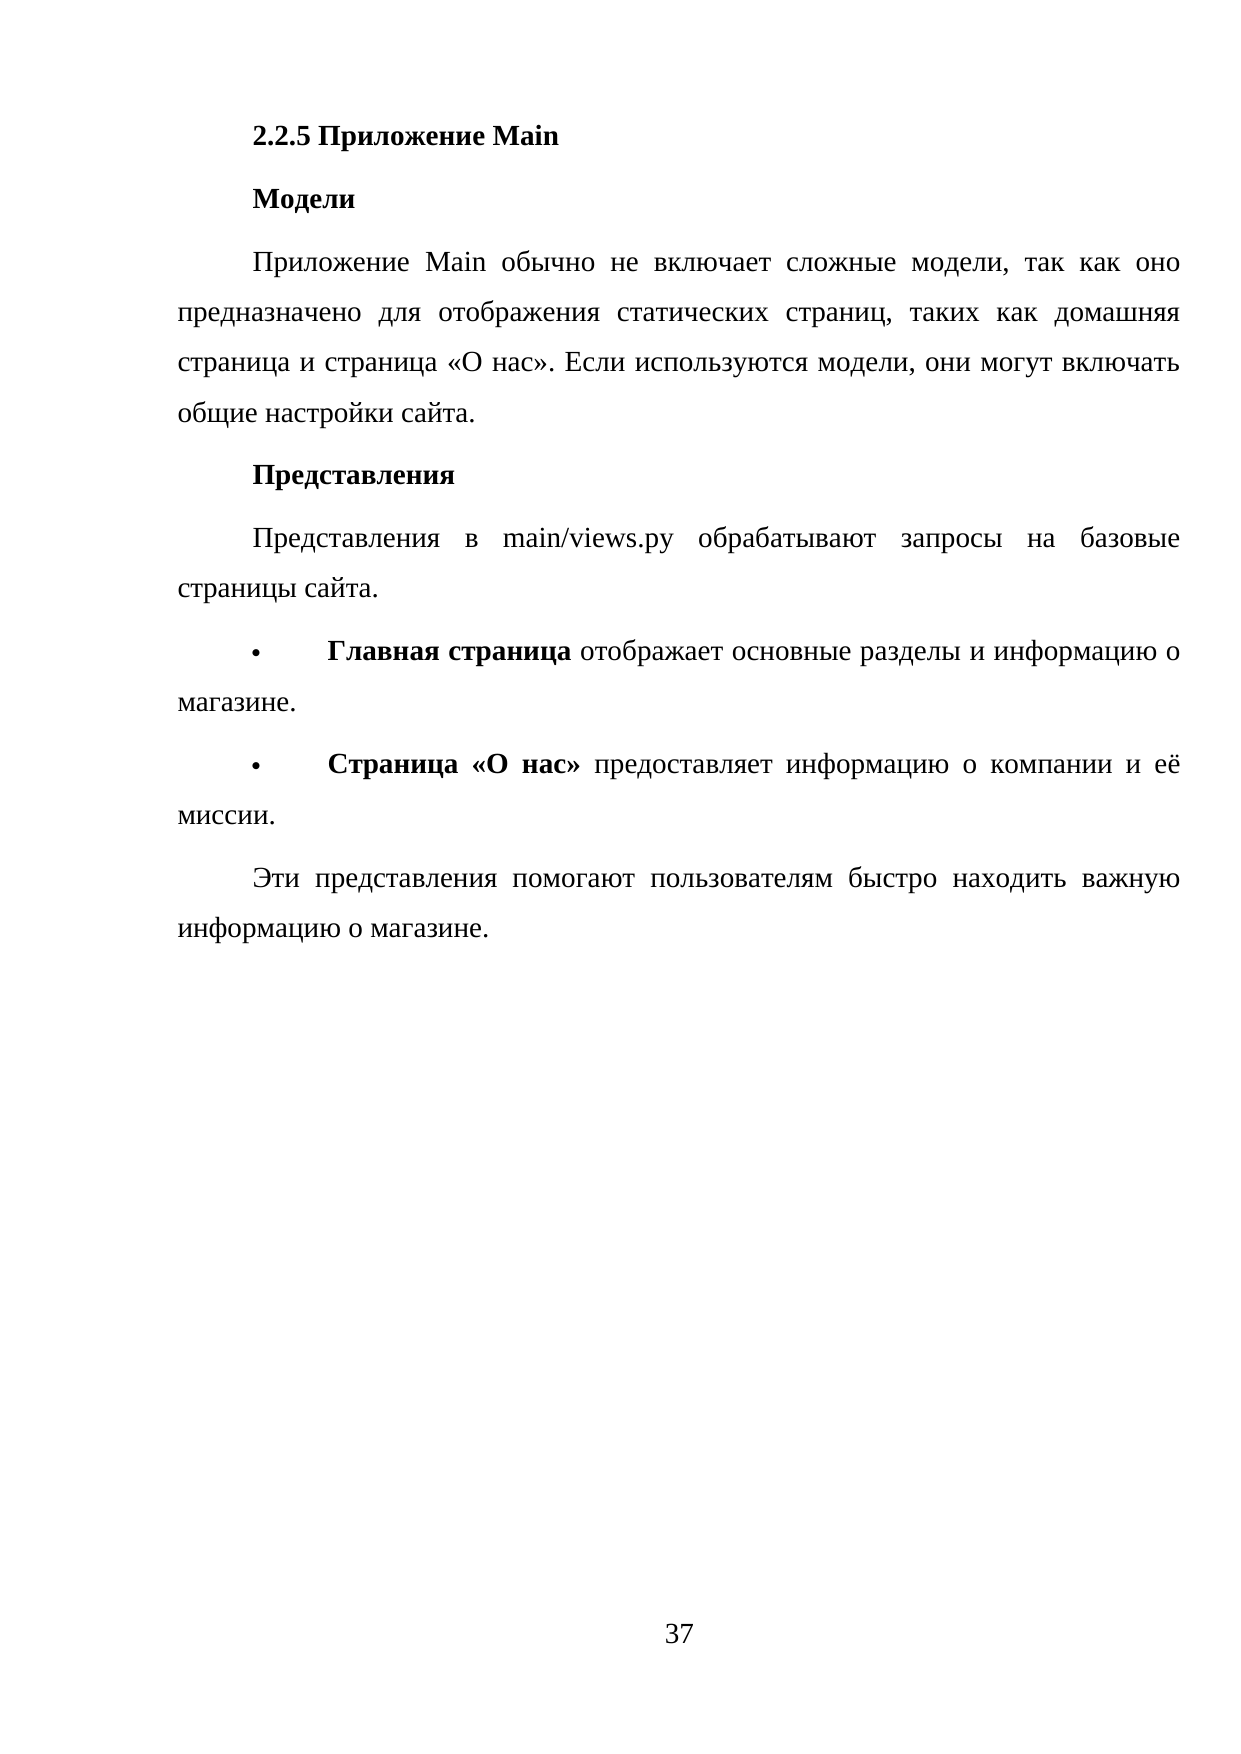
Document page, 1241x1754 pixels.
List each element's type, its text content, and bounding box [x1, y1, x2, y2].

text Представления в main/views.py обрабатывают запросы на базовые страницы сайта. [177, 520, 1181, 604]
text Модели [177, 181, 1181, 214]
list Главная страница отображает основные разделы и информацию о магазине. [177, 633, 1181, 717]
text Приложение Main обычно не включает сложные модели, так как оно предназначено для отображения статических страниц, таких как домашняя страница и страница «О нас». Если используются модели, они могут включать общие настройки сайта. [177, 244, 1181, 428]
list Страница «О нас» предоставляет информацию о компании и её миссии. [177, 747, 1181, 830]
text Представления [177, 457, 1181, 491]
text Эти представления помогают пользователям быстро находить важную информацию о магазине. [177, 860, 1181, 943]
text 2.2.5 Приложение Main [177, 118, 1181, 152]
